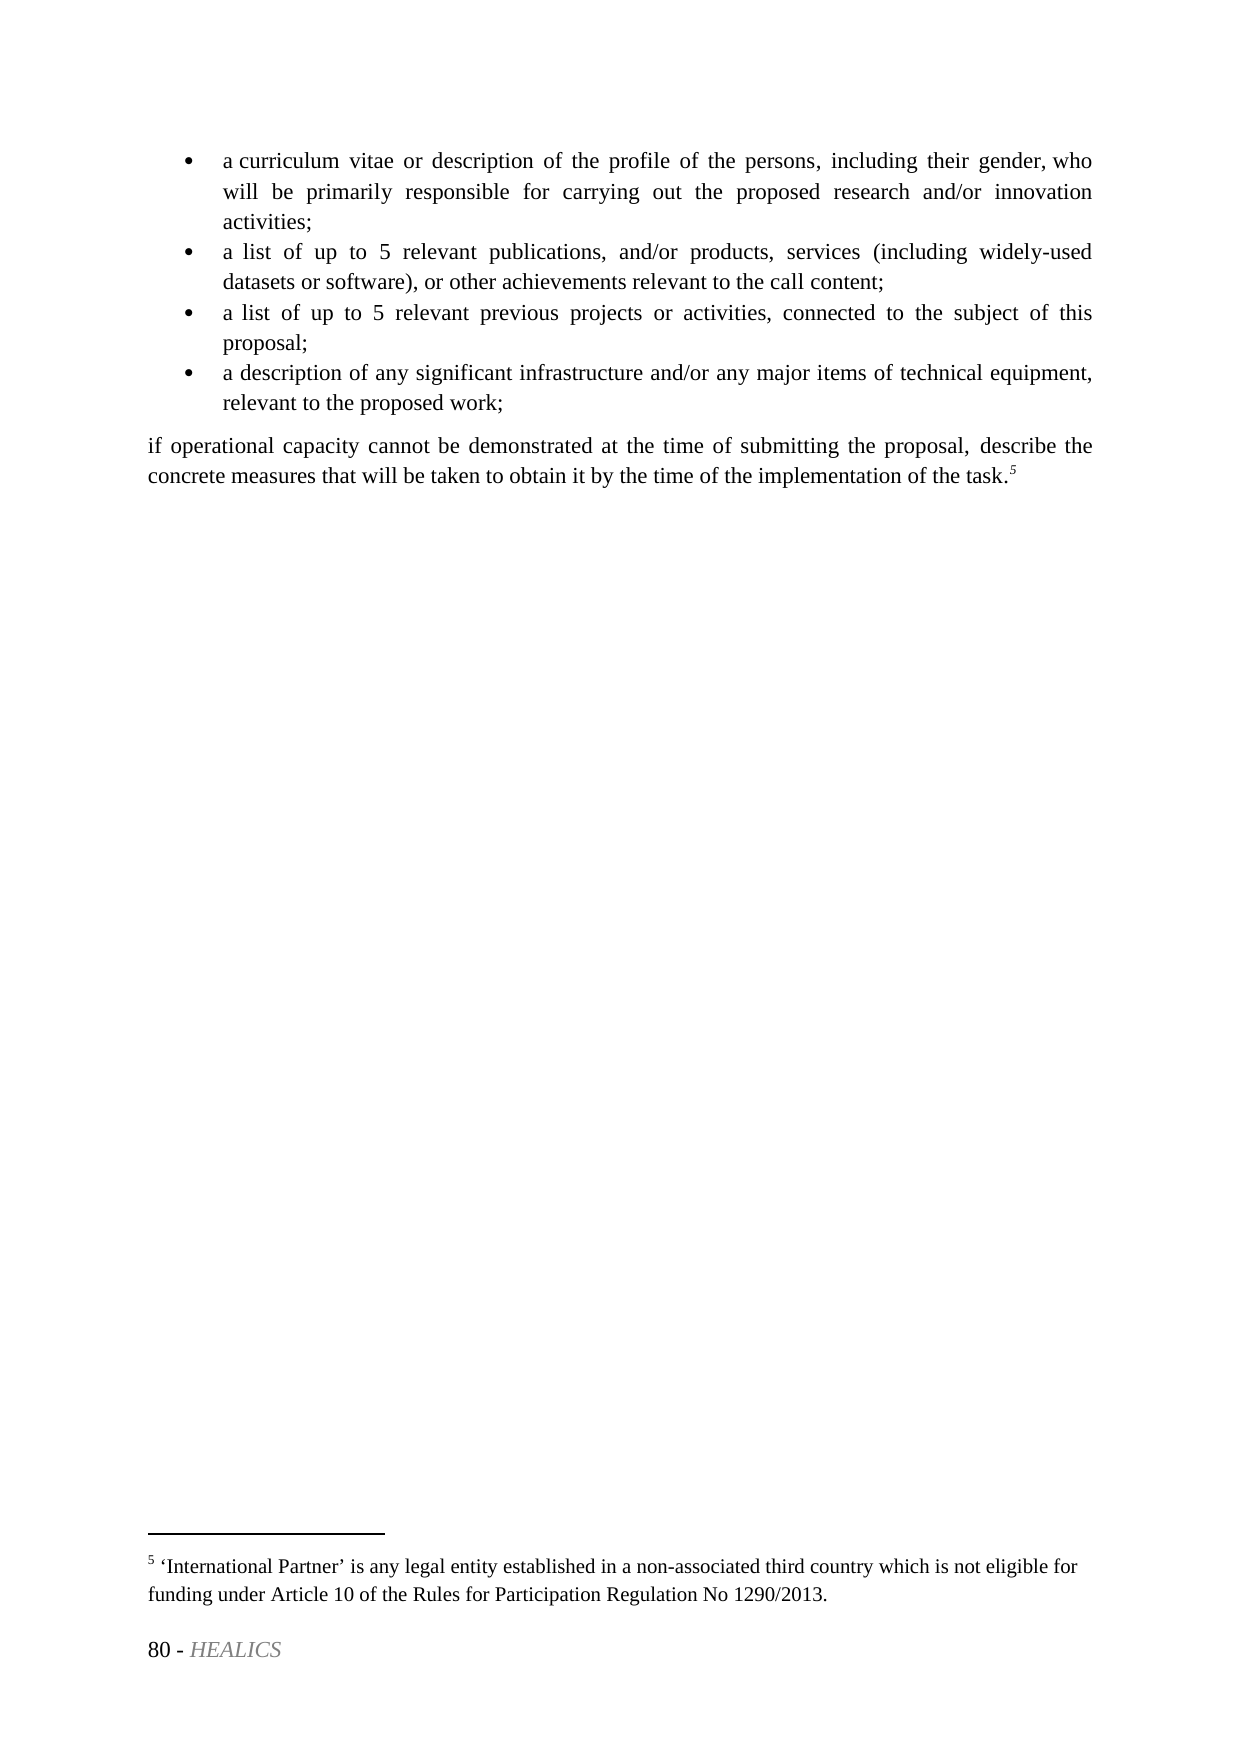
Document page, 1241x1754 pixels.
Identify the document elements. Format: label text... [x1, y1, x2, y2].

list a description of any significant infrastructure and/or any major items of technical equipment, relevant to the proposed work; [185, 359, 1093, 416]
list a list of up to 5 relevant previous projects or activities, connected to the subject of this proposal; [185, 299, 1093, 355]
text if operational capacity cannot be demonstrated at the time of submitting the proposal, describe the concrete measures that will be taken to obtain it by the time of the implementation of the task. [148, 432, 1093, 488]
list a list of up to 5 relevant publications, and/or products, services (including widely-used datasets or software), or other achievements relevant to the call content; [185, 238, 1093, 295]
list a curriculum vitae or description of the profile of the persons, including their gender, who will be primarily responsible for carrying out the proposed research and/or innovation activities; [185, 148, 1093, 234]
